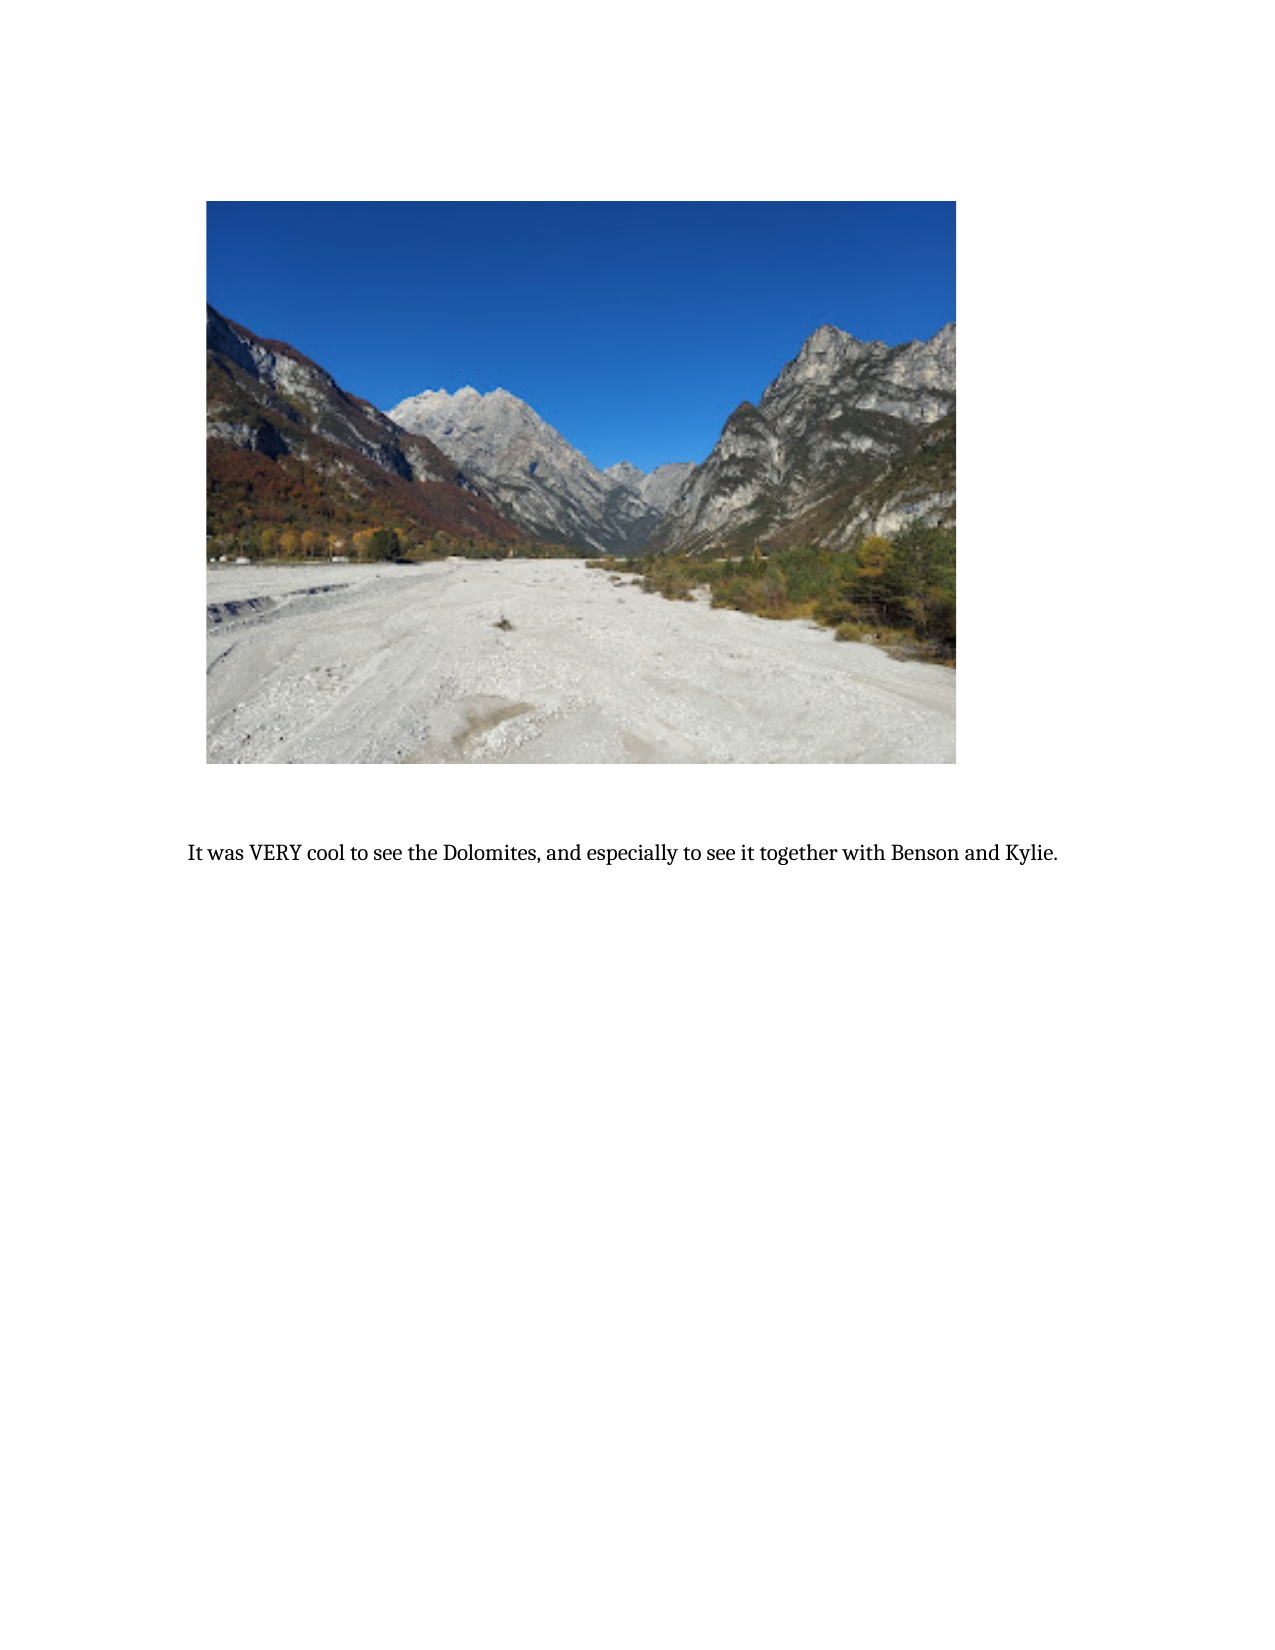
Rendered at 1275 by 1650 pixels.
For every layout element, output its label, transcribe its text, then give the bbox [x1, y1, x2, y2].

picture [206, 201, 957, 764]
text It was VERY cool to see the Dolomites, and especially to see it together with Benson and Kylie. [187, 839, 1087, 866]
